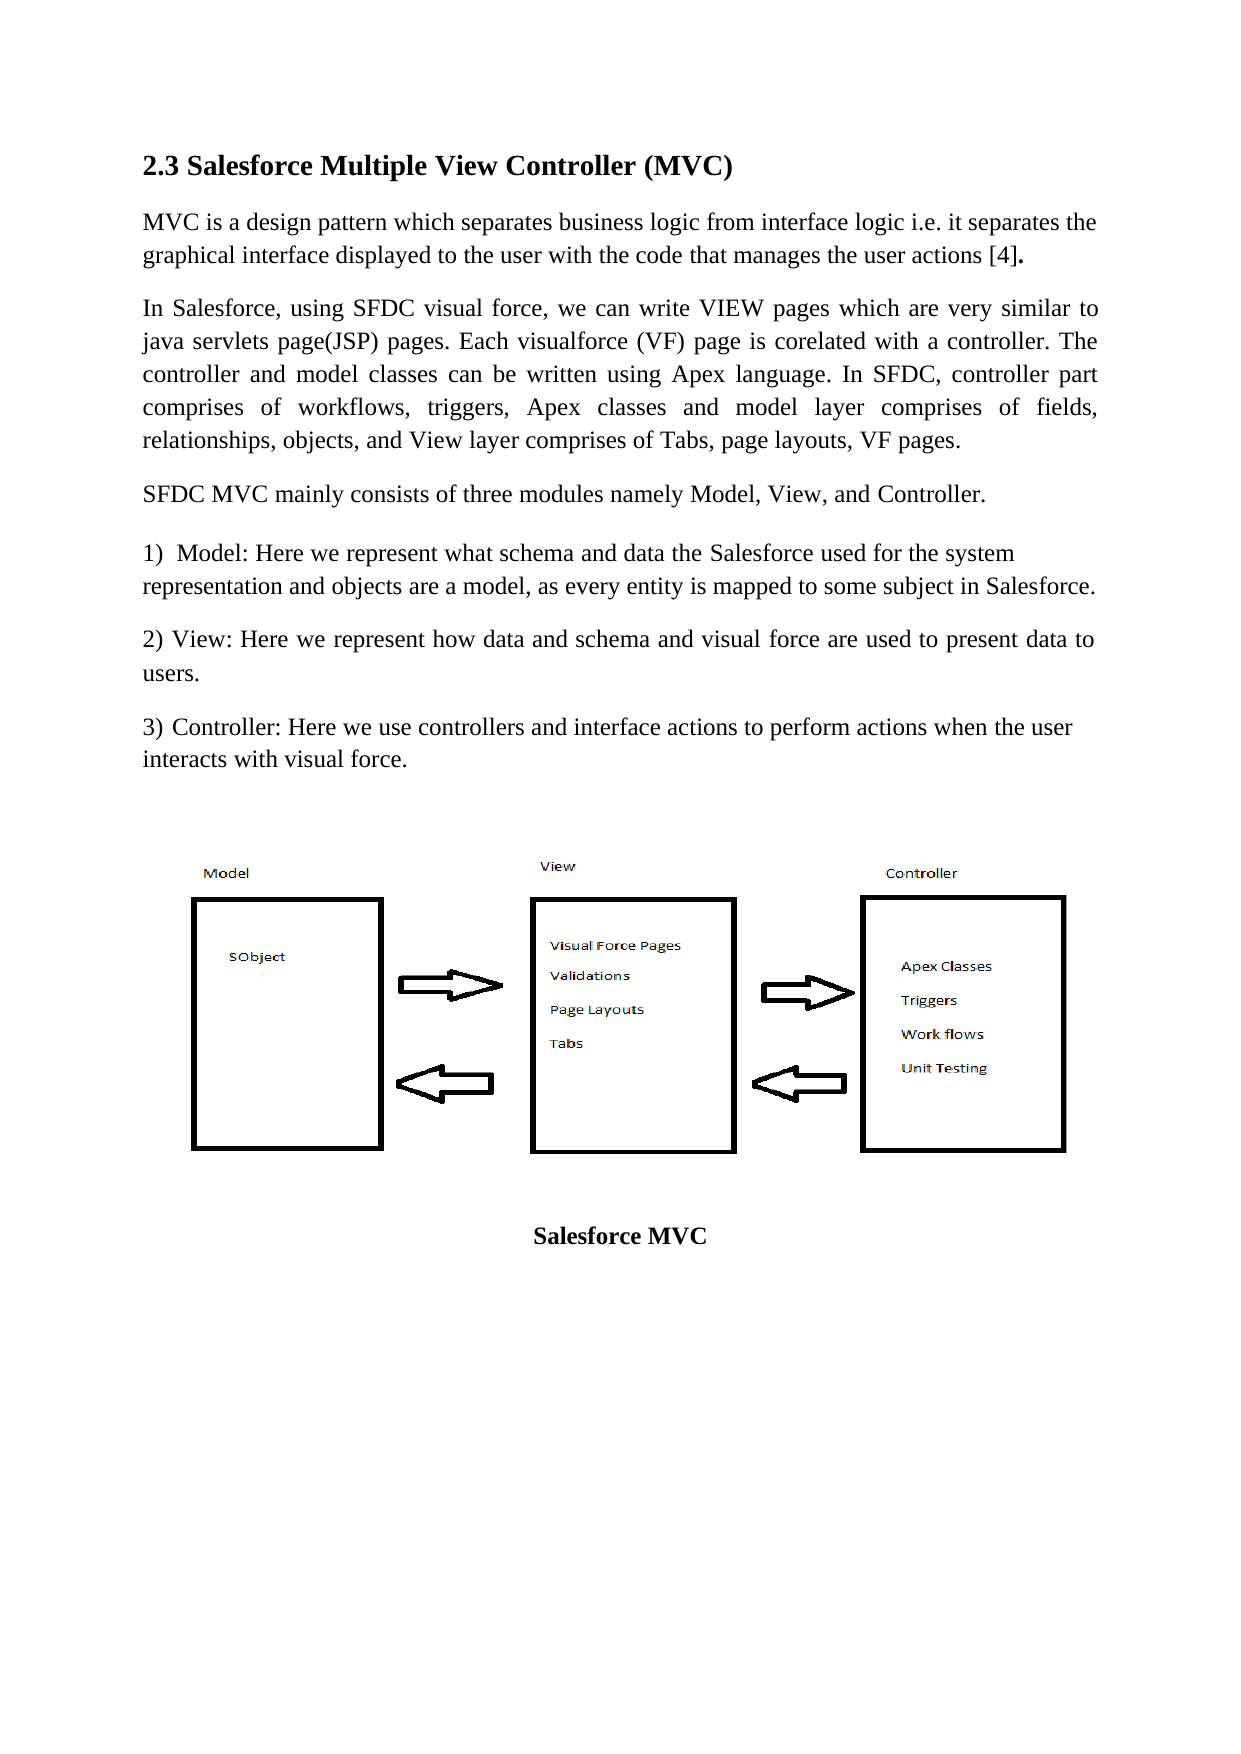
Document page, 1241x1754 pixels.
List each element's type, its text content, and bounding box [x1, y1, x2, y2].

text SFDC MVC mainly consists of three modules namely Model, View, and Controller. [142, 479, 1203, 508]
picture [191, 862, 1067, 1154]
list Controller: Here we use controllers and interface actions to perform actions when the user interacts with visual force. [142, 712, 1099, 773]
list Model: Here we represent what schema and data the Salesforce used for the system representation and objects are a model, as every entity is mapped to some subject in Salesforce. [142, 538, 1099, 600]
text Salesforce MVC [296, 1221, 945, 1250]
subtitle Salesforce Multiple View Controller (MVC) [142, 148, 1203, 182]
text MVC is a design pattern which separates business logic from interface logic i.e. it separates the graphical interface displayed to the user with the code that manages the user actions [4]. [142, 207, 1098, 269]
text In Salesforce, using SFDC visual force, we can write VIEW pages which are very similar to java servlets page(JSP) pages. Each visualforce (VF) page is corelated with a controller. The controller and model classes can be written using Apex language. In SFDC, controller part comprises of workflows, triggers, Apex classes and model layer comprises of fields, relationships, objects, and View layer comprises of Tabs, page layouts, VF pages. [142, 293, 1098, 454]
list View: Here we represent how data and schema and visual force are used to present data to users. [142, 624, 1097, 686]
